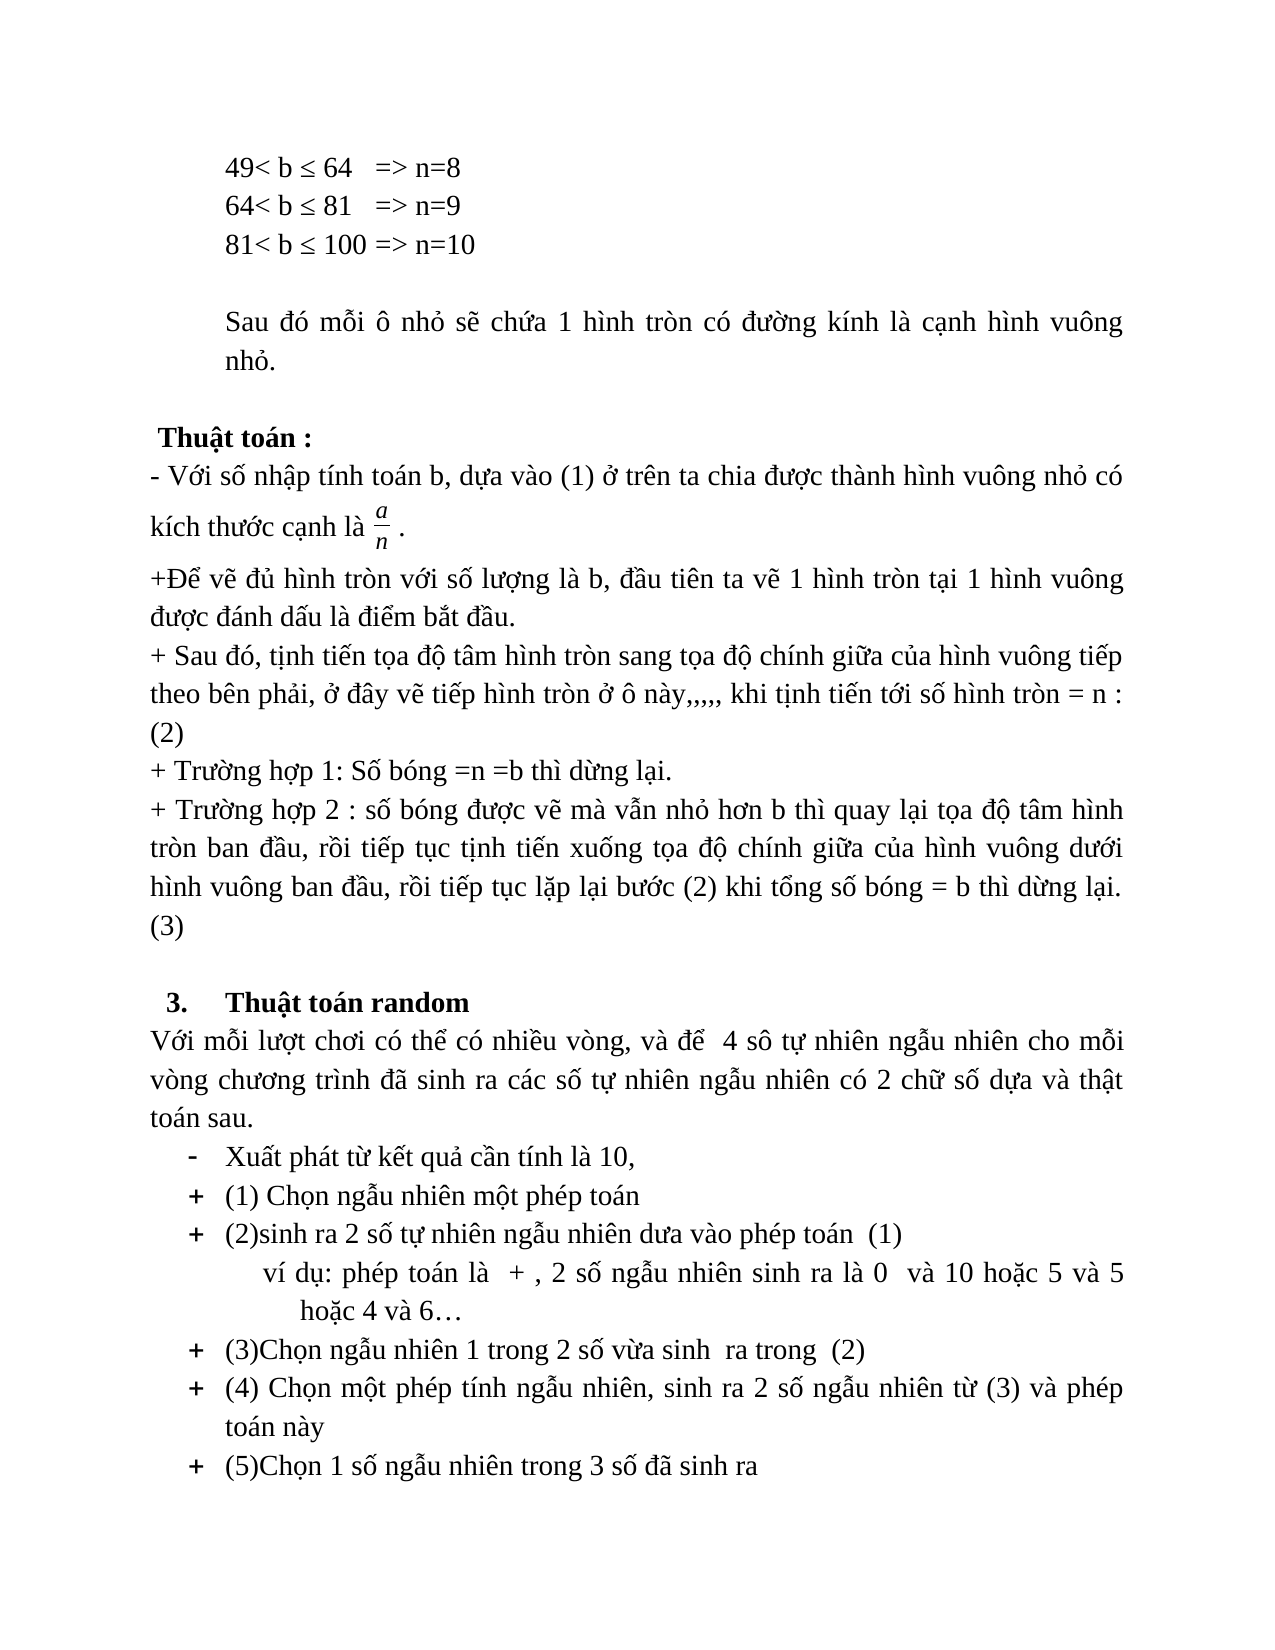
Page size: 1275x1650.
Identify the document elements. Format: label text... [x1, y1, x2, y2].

list (1) Chọn ngẫu nhiên một phép toán [188, 1178, 1125, 1211]
text - Với số nhập tính toán b, dựa vào (1) ở trên ta chia được thành hình vuông nhỏ có kích thước cạnh là . [150, 458, 1125, 556]
list (4) Chọn một phép tính ngẫu nhiên, sinh ra 2 số ngẫu nhiên từ (3) và phép toán này [188, 1371, 1125, 1443]
text 64< b ≤ 81 => n=9 [150, 188, 1125, 222]
list (3)Chọn ngẫu nhiên 1 trong 2 số vừa sinh ra trong (2) [188, 1332, 1125, 1366]
list Xuất phát từ kết quả cần tính là 10, [188, 1139, 1125, 1173]
text Với mỗi lượt chơi có thể có nhiều vòng, và để 4 sô tự nhiên ngẫu nhiên cho mỗi vòng chương trình đã sinh ra các số tự nhiên ngẫu nhiên có 2 chữ số dựa và thật toán sau. [150, 1023, 1125, 1134]
text + Trường hợp 2 : số bóng được vẽ mà vẫn nhỏ hơn b thì quay lại tọa độ tâm hình tròn ban đầu, rồi tiếp tục tịnh tiến xuống tọa độ chính giữa của hình vuông dưới hình vuông ban đầu, rồi tiếp tục lặp lại bước (2) khi tổng số bóng = b thì dừng lại. (3) [150, 792, 1125, 941]
text + Trường hợp 1: Số bóng =n =b thì dừng lại. [150, 753, 1125, 787]
text + Sau đó, tịnh tiến tọa độ tâm hình tròn sang tọa độ chính giữa của hình vuông tiếp theo bên phải, ở đây vẽ tiếp hình tròn ở ô này,,,,, khi tịnh tiến tới số hình tròn = n : (2) [150, 638, 1125, 748]
text Sau đó mỗi ô nhỏ sẽ chứa 1 hình tròn có đường kính là cạnh hình vuông nhỏ. [225, 304, 1125, 376]
list (2)sinh ra 2 số tự nhiên ngẫu nhiên dưa vào phép toán (1) [188, 1216, 1125, 1250]
text 49< b ≤ 64 => n=8 [150, 150, 1125, 183]
list (5)Chọn 1 số ngẫu nhiên trong 3 số đã sinh ra [188, 1448, 1125, 1481]
list Thuật toán random [188, 985, 1125, 1018]
text Thuật toán : [150, 420, 1125, 453]
text 81< b ≤ 100 => n=10 [150, 227, 1125, 261]
text +Để vẽ đủ hình tròn với số lượng là b, đầu tiên ta vẽ 1 hình tròn tại 1 hình vuông được đánh dấu là điểm bắt đầu. [150, 561, 1125, 633]
text ví dụ: phép toán là + , 2 số ngẫu nhiên sinh ra là 0 và 10 hoặc 5 và 5 hoặc 4 và 6… [263, 1255, 1125, 1327]
